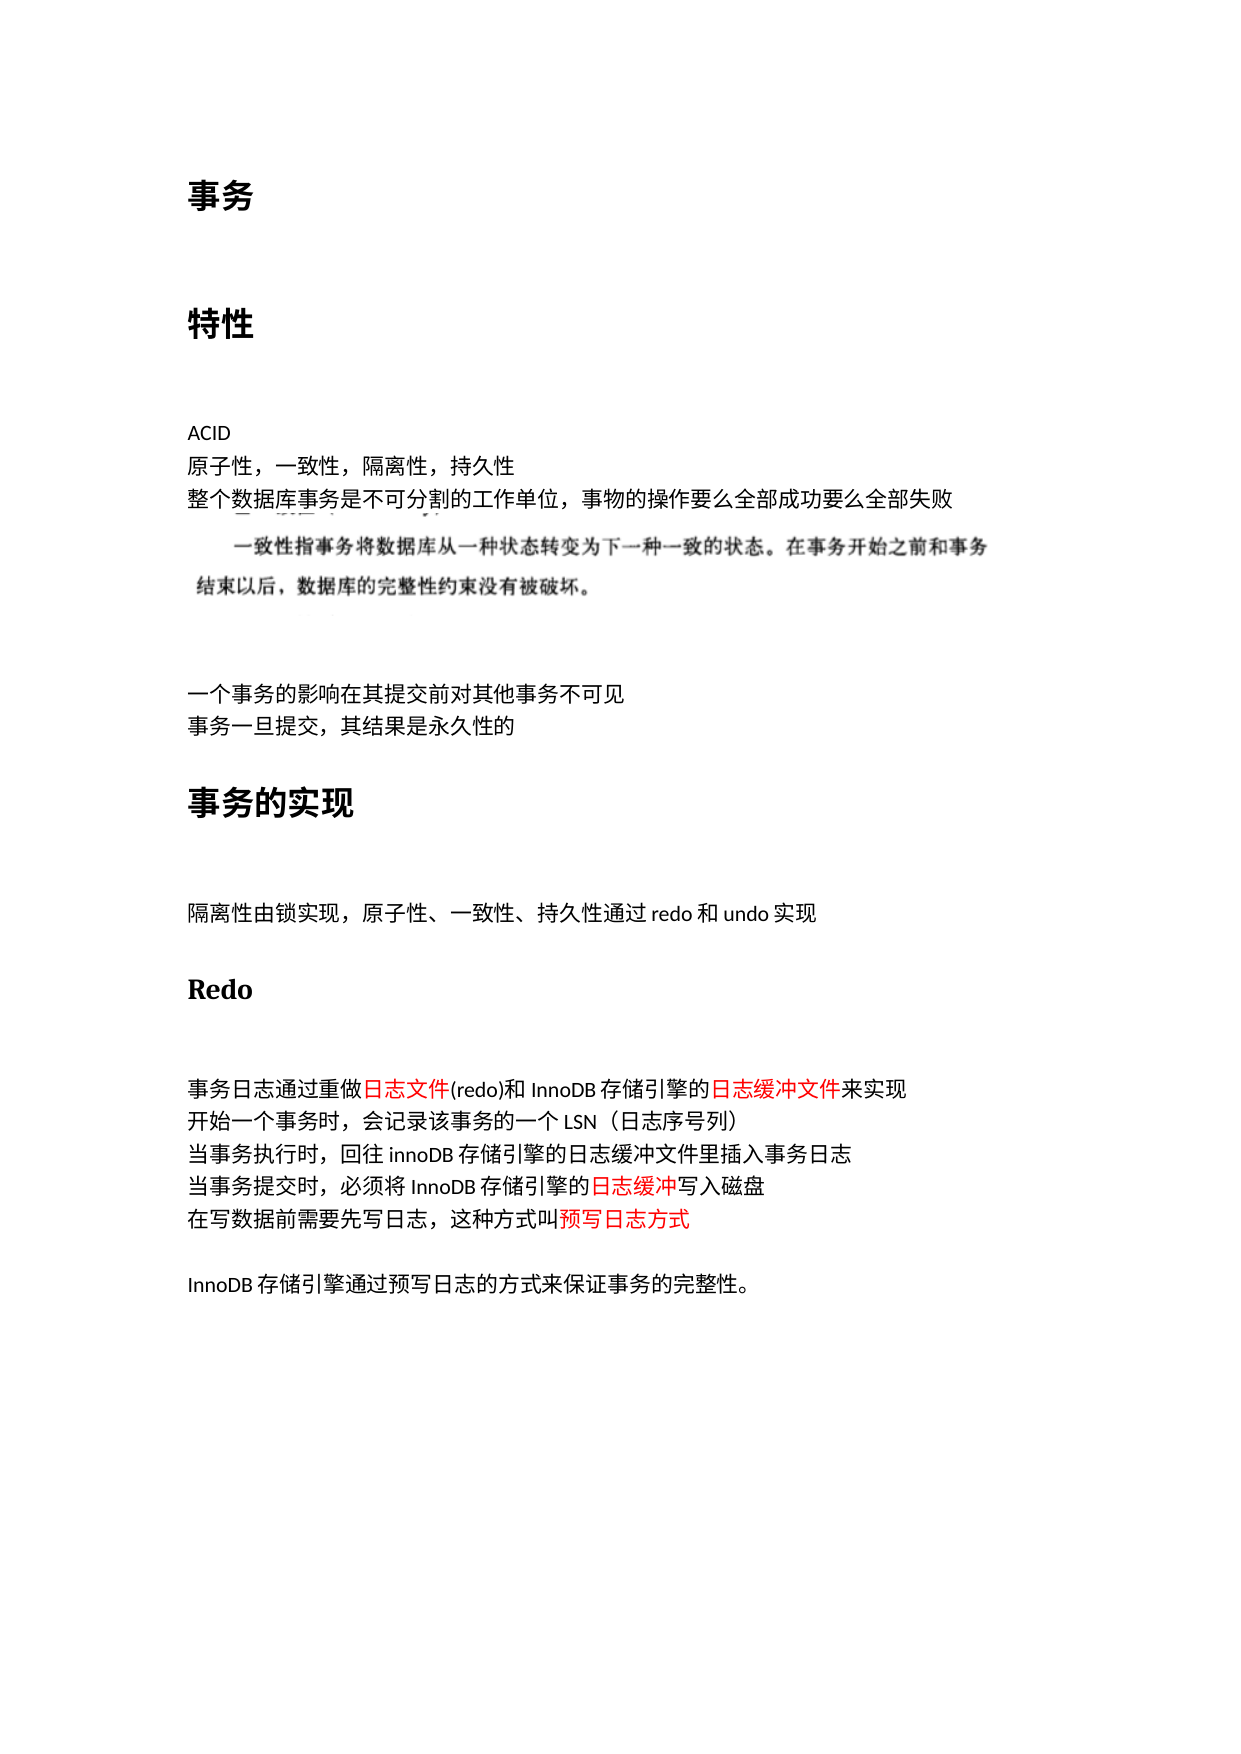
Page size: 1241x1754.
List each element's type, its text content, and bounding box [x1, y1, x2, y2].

text 当事务执行时，回往innoDB存储引擎的日志缓冲文件里插入事务日志 [187, 1136, 1053, 1169]
text 隔离性由锁实现，原子性、一致性、持久性通过redo和undo实现 [187, 896, 1053, 928]
subtitle 事务 [187, 162, 1053, 227]
text 在写数据前需要先写日志，这种方式叫预写日志方式 [187, 1201, 1053, 1234]
subtitle 事务的实现 [187, 768, 1053, 833]
text InnoDB存储引擎通过预写日志的方式来保证事务的完整性。 [187, 1266, 1053, 1299]
text 事务日志通过重做日志文件(redo)和InnoDB存储引擎的日志缓冲文件来实现 [187, 1071, 1053, 1104]
text 开始一个事务时，会记录该事务的一个LSN（日志序号列） [187, 1104, 1053, 1136]
text 当事务提交时，必须将InnoDB存储引擎的日志缓冲写入磁盘 [187, 1169, 1053, 1201]
text ACID [187, 416, 1053, 449]
text 一个事务的影响在其提交前对其他事务不可见 [187, 676, 1053, 709]
subtitle Redo [187, 957, 1053, 1022]
subtitle 特性 [187, 289, 1053, 354]
text 事务一旦提交，其结果是永久性的 [187, 709, 1053, 741]
text 整个数据库事务是不可分割的工作单位，事物的操作要么全部成功要么全部失败 [187, 481, 1053, 514]
text 原子性，一致性，隔离性，持久性 [187, 449, 1053, 481]
picture [187, 513, 1008, 616]
